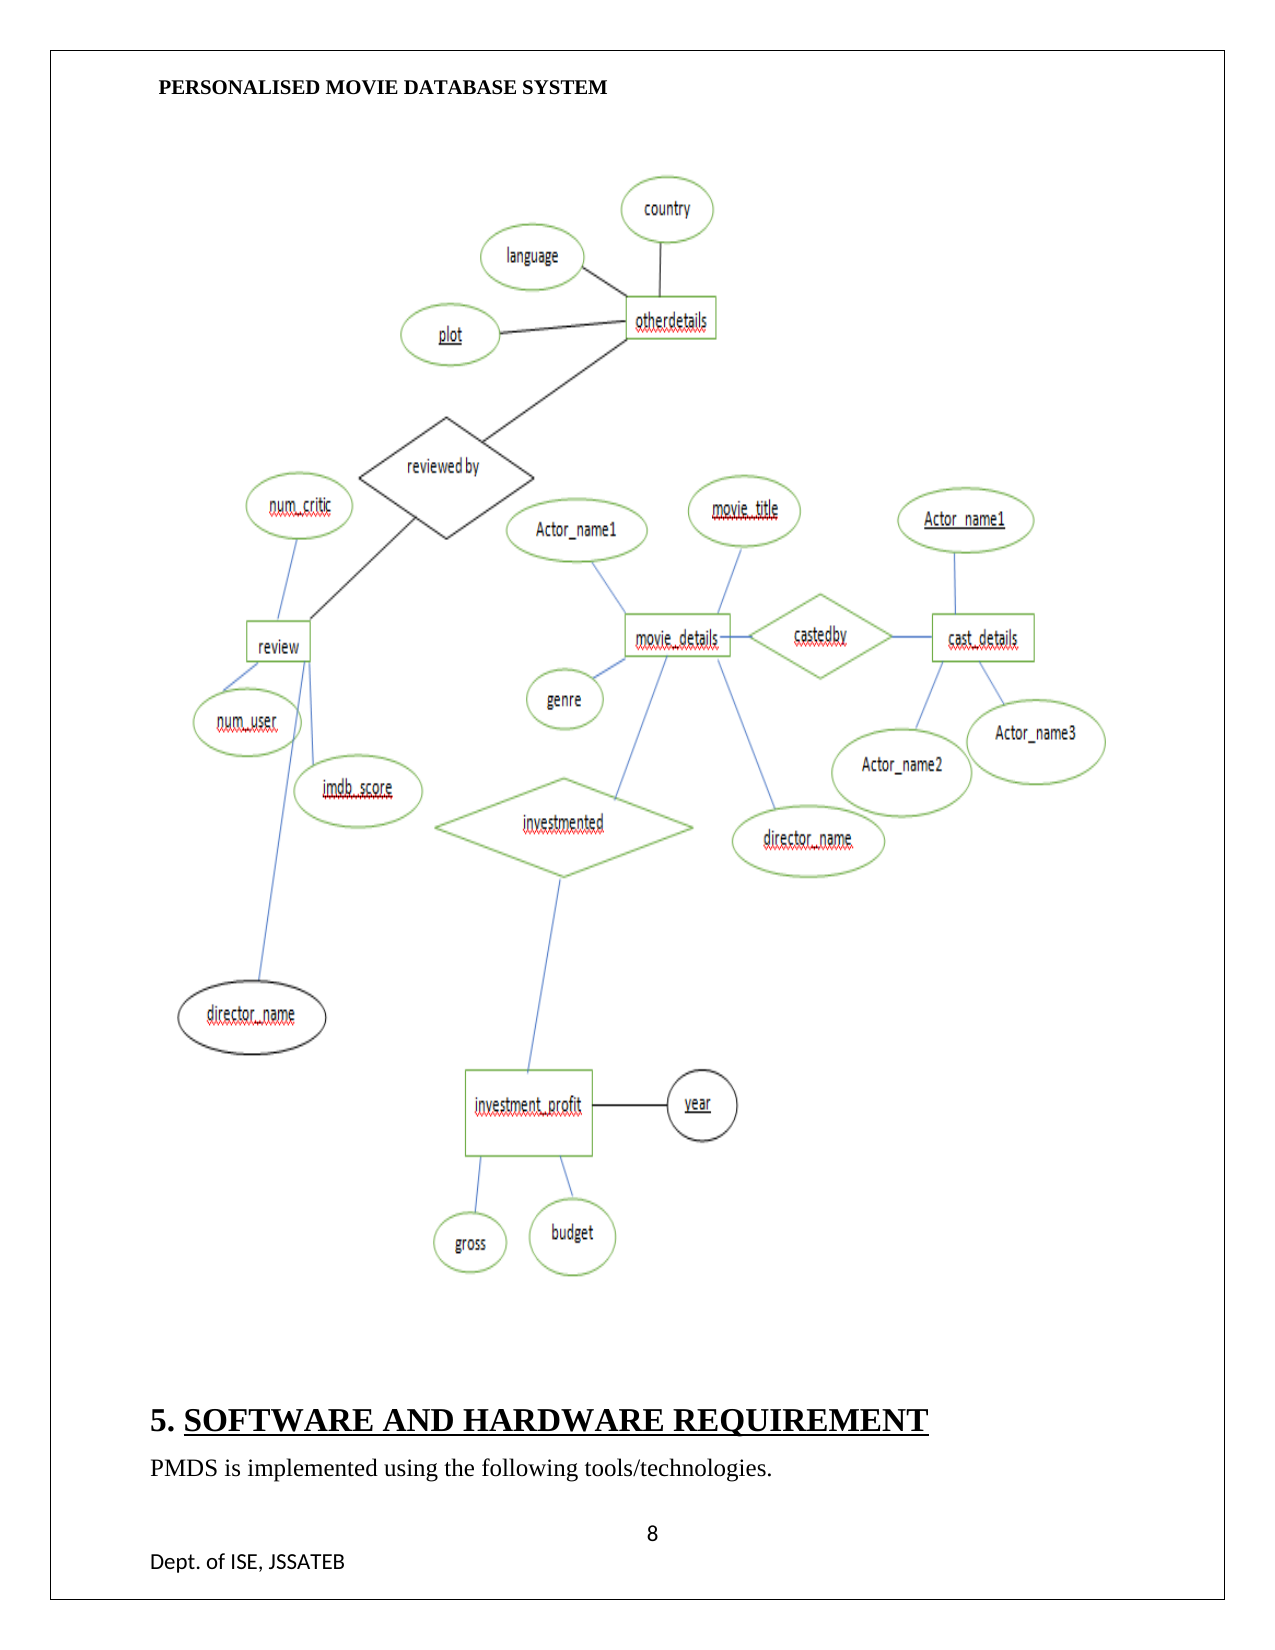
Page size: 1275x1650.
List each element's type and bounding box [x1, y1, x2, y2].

picture [150, 120, 1154, 1366]
text [150, 1401, 1155, 1482]
